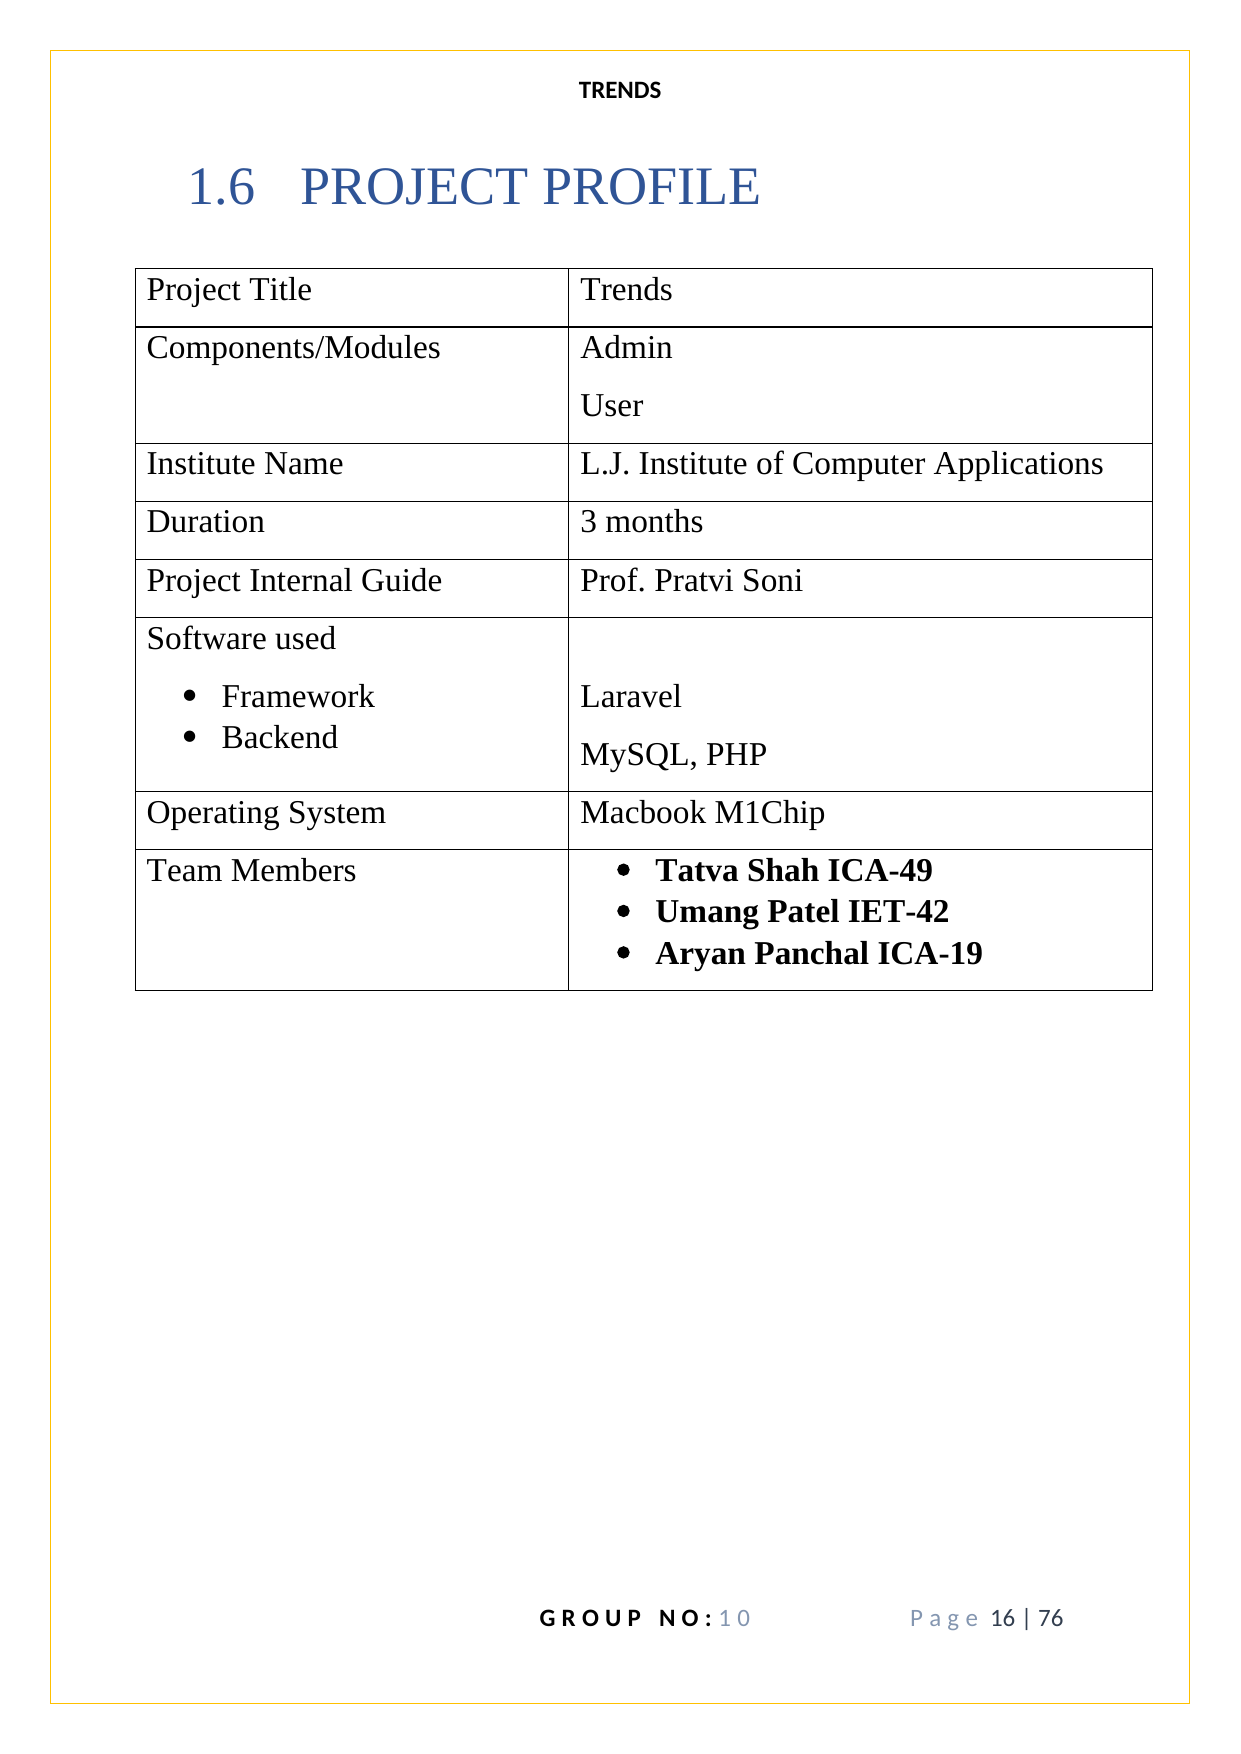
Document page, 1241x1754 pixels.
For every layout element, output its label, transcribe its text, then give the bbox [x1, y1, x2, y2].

table_cell L.J. Institute of Computer Applications [569, 444, 1152, 501]
table_cell Components/Modules [136, 328, 568, 442]
table_cell Macbook M1Chip [569, 792, 1152, 849]
subtitle PROJECT PROFILE [187, 154, 1090, 216]
table_header Trends [569, 269, 1152, 326]
table_cell Institute Name [136, 444, 568, 501]
table_cell Operating System [136, 792, 568, 849]
table_cell Software used Framework Backend [136, 618, 568, 791]
table_cell Team Members [136, 850, 568, 990]
table_cell Project Internal Guide [136, 560, 568, 617]
table_cell Tatva Shah ICA-49 Umang Patel IET-42 Aryan Panchal ICA-19 [569, 850, 1152, 990]
table_cell Admin User [569, 328, 1152, 442]
table_header Project Title [136, 269, 568, 326]
table_cell Prof. Pratvi Soni [569, 560, 1152, 617]
table_cell 3 months [569, 502, 1152, 559]
table_cell Duration [136, 502, 568, 559]
table_cell Laravel MySQL, PHP [569, 618, 1152, 791]
